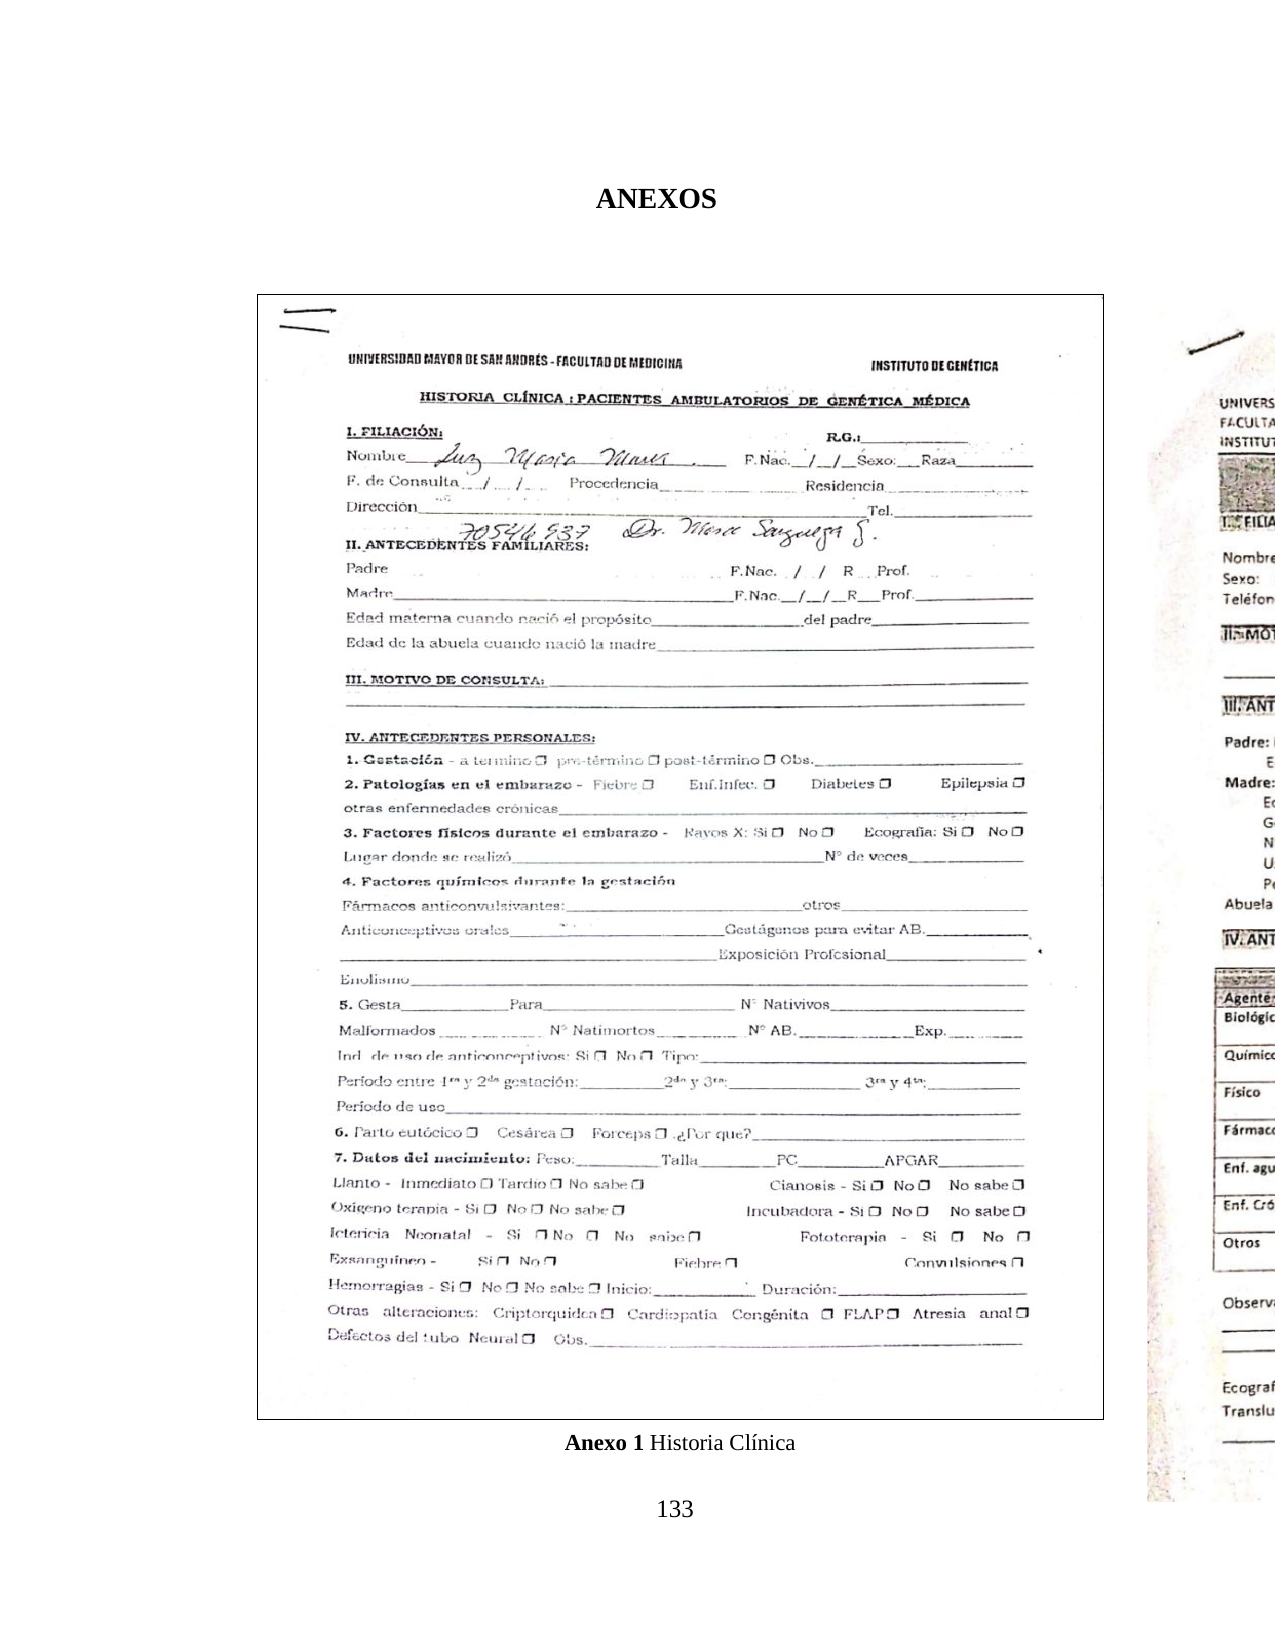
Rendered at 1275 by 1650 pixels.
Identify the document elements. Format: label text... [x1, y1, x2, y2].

picture [1147, 309, 1275, 1502]
subtitle ANEXOS [187, 181, 1125, 215]
picture [258, 295, 1103, 1419]
